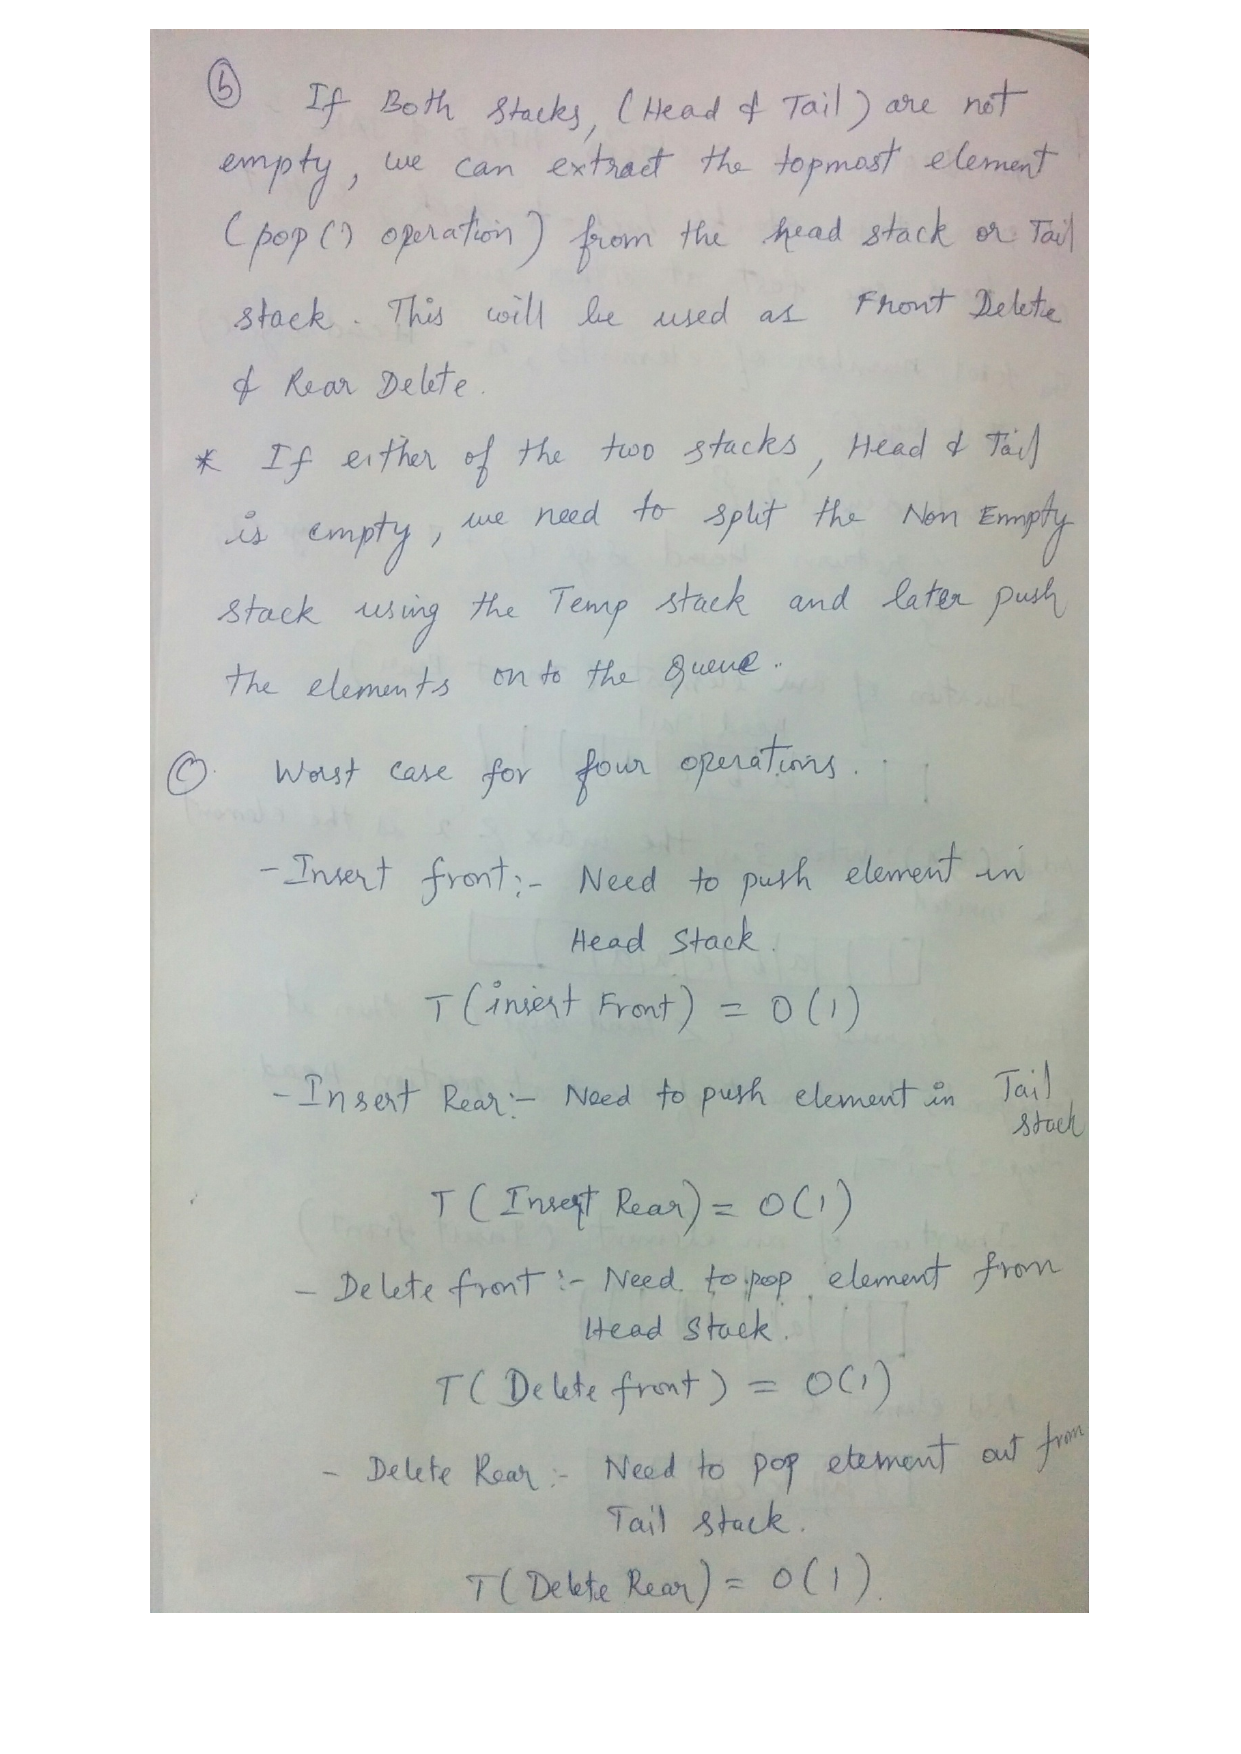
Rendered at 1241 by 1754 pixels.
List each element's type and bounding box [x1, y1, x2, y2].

picture [150, 29, 1089, 1613]
